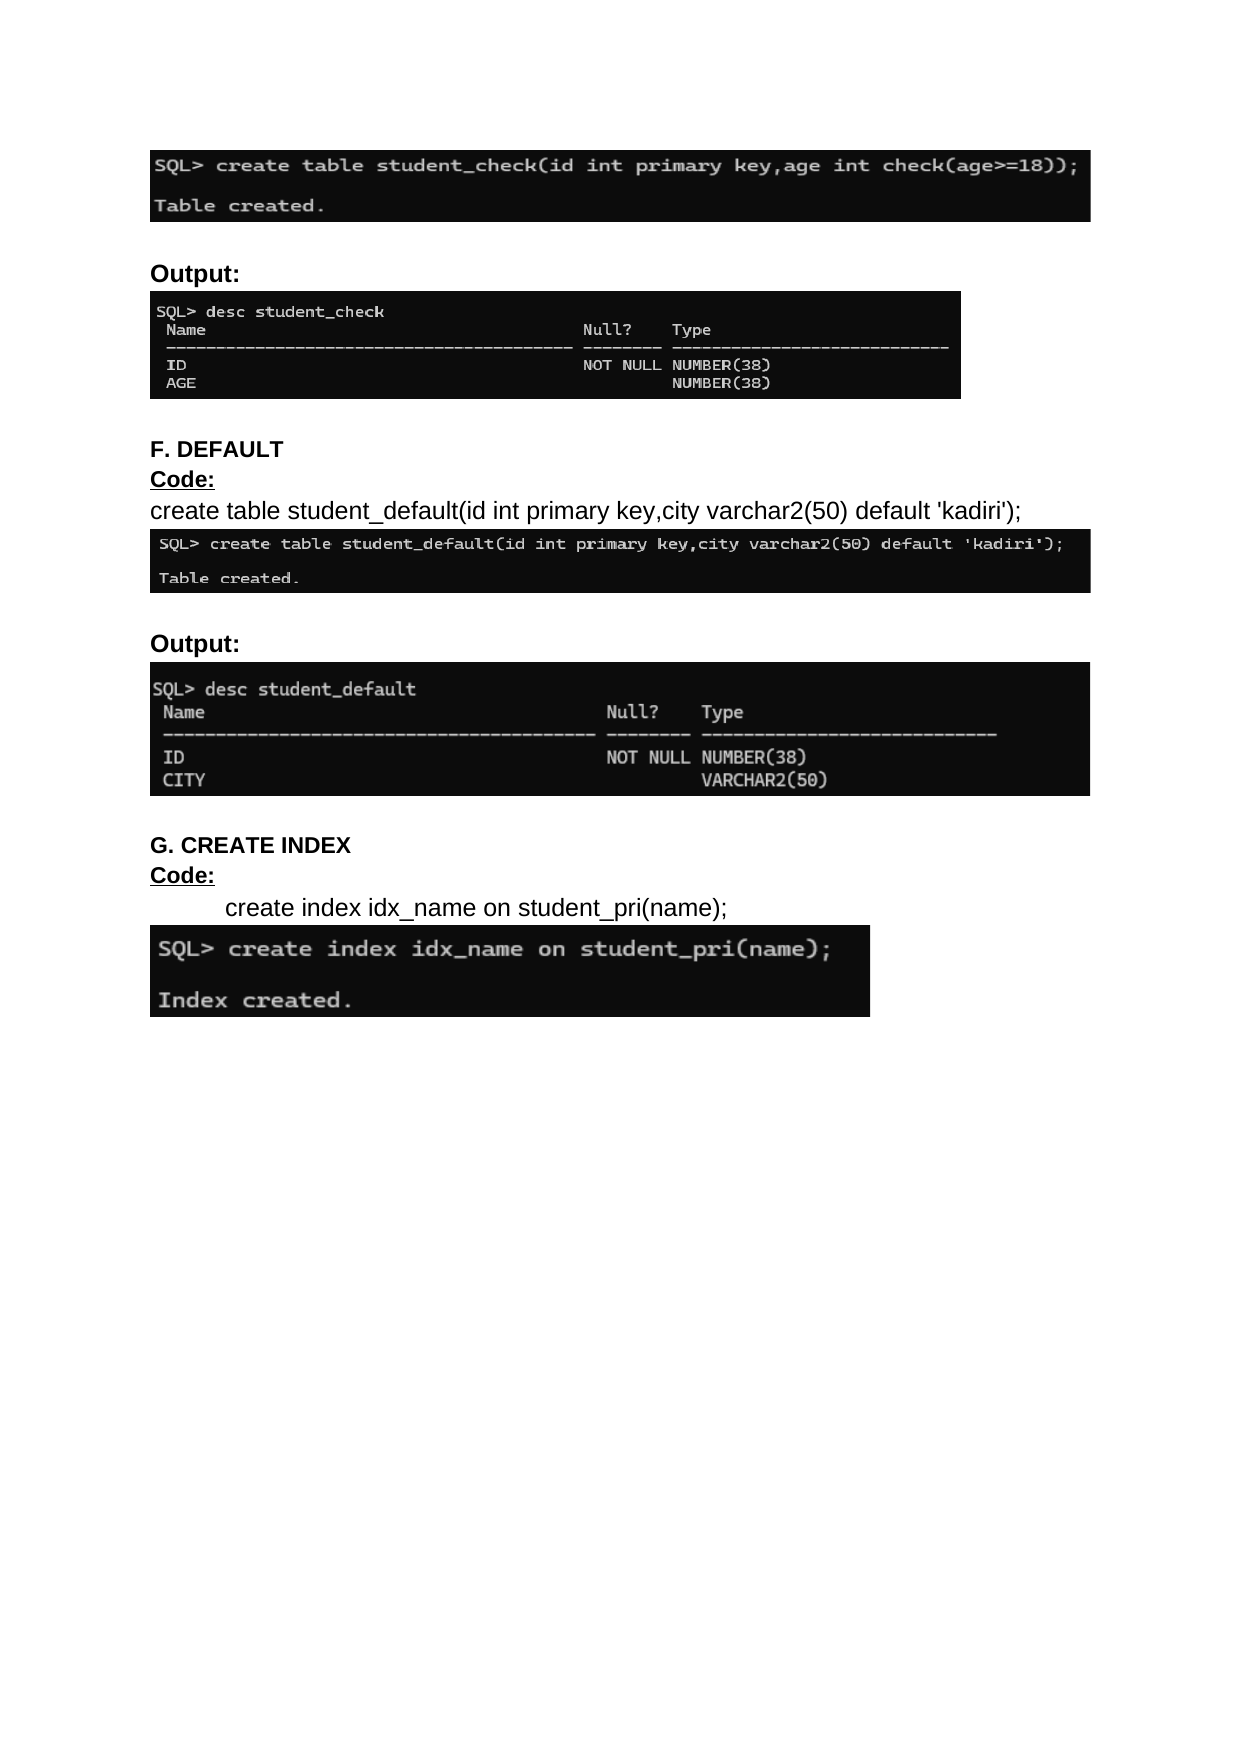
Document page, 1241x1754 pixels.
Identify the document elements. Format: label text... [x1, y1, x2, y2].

text Code: [150, 466, 1090, 492]
text G. CREATE INDEX [150, 832, 1090, 858]
picture [150, 291, 961, 399]
text create table student_default(id int primary key,city varchar2(50) default 'kadiri'); [150, 496, 1090, 525]
picture [150, 529, 1091, 593]
text create index idx_name on student_pri(name); [150, 893, 1090, 921]
picture [150, 925, 871, 1017]
text Code: [150, 862, 1090, 889]
picture [150, 662, 1091, 796]
picture [150, 150, 1091, 222]
text Output: [150, 629, 1090, 662]
text F. DEFAULT [150, 436, 1090, 462]
text Output: [150, 259, 1090, 288]
